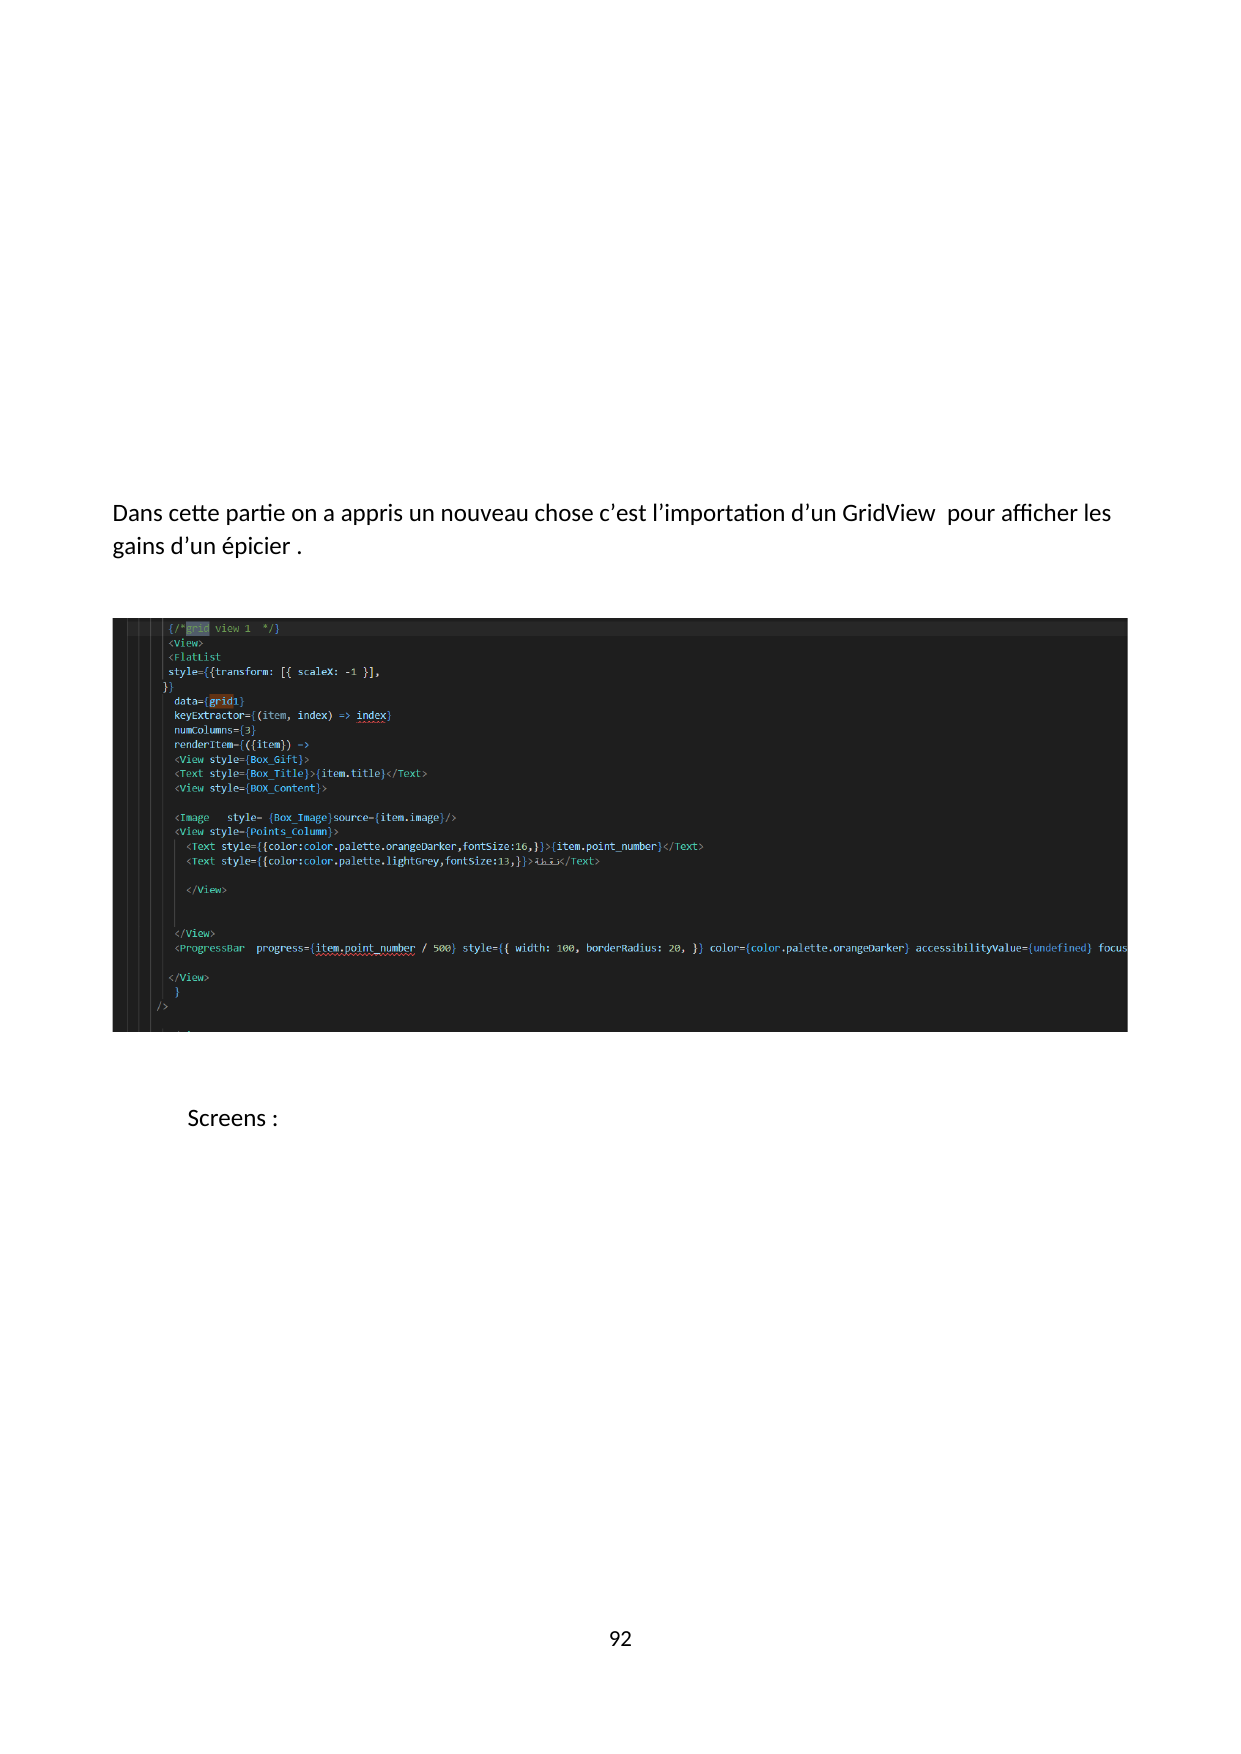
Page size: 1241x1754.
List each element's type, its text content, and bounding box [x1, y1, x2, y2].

picture [112, 618, 1128, 1032]
text Screens : [187, 1102, 1128, 1133]
text Dans cette partie on a appris un nouveau chose c’est l’importation d’un GridView pour afficher les gains d’un épicier . [112, 497, 1128, 561]
